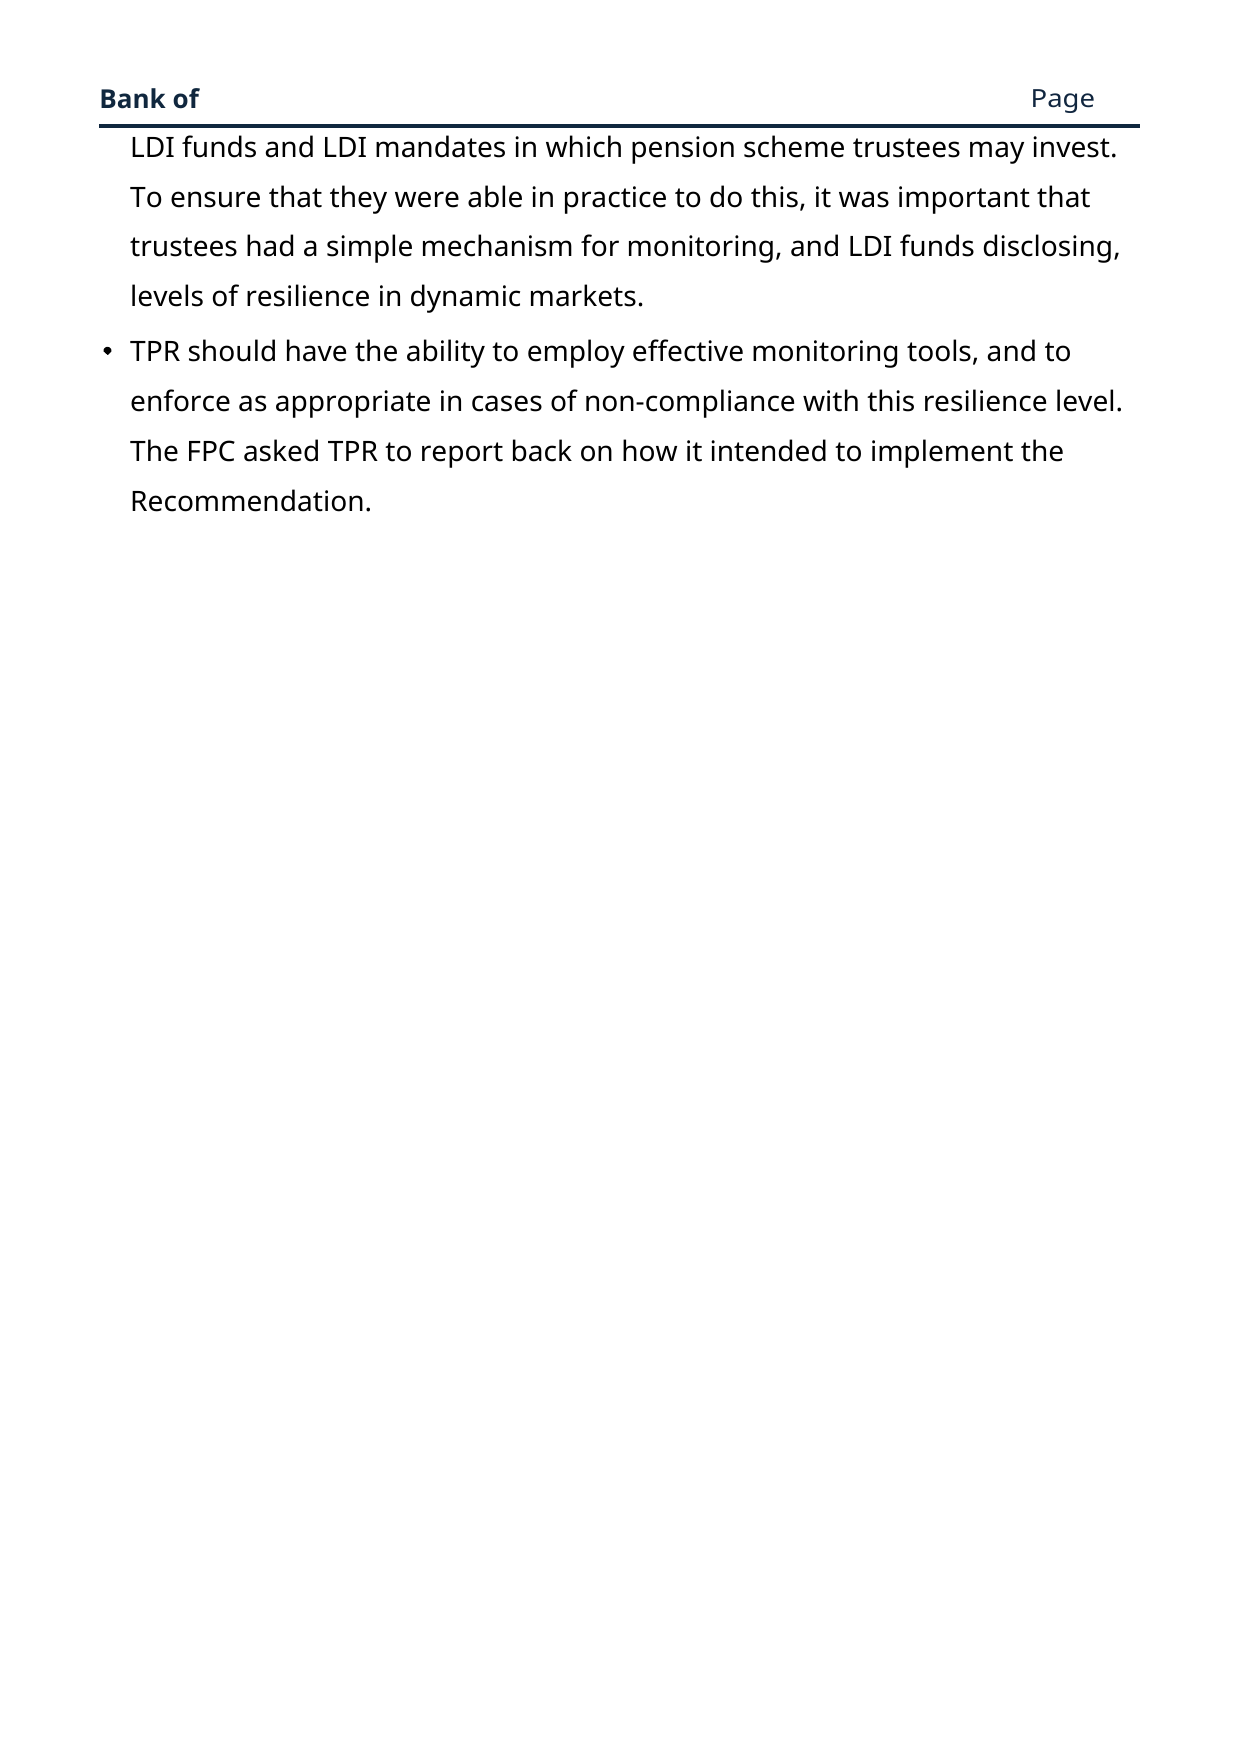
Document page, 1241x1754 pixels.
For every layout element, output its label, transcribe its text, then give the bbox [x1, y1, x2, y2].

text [130, 127, 1138, 315]
text TPR should have the ability to employ effective monitoring tools, and to enforce as appropriate in cases of non-compliance with this resilience level. The FPC asked TPR to report back on how it intended to implement the Recommendation. [130, 332, 1138, 519]
